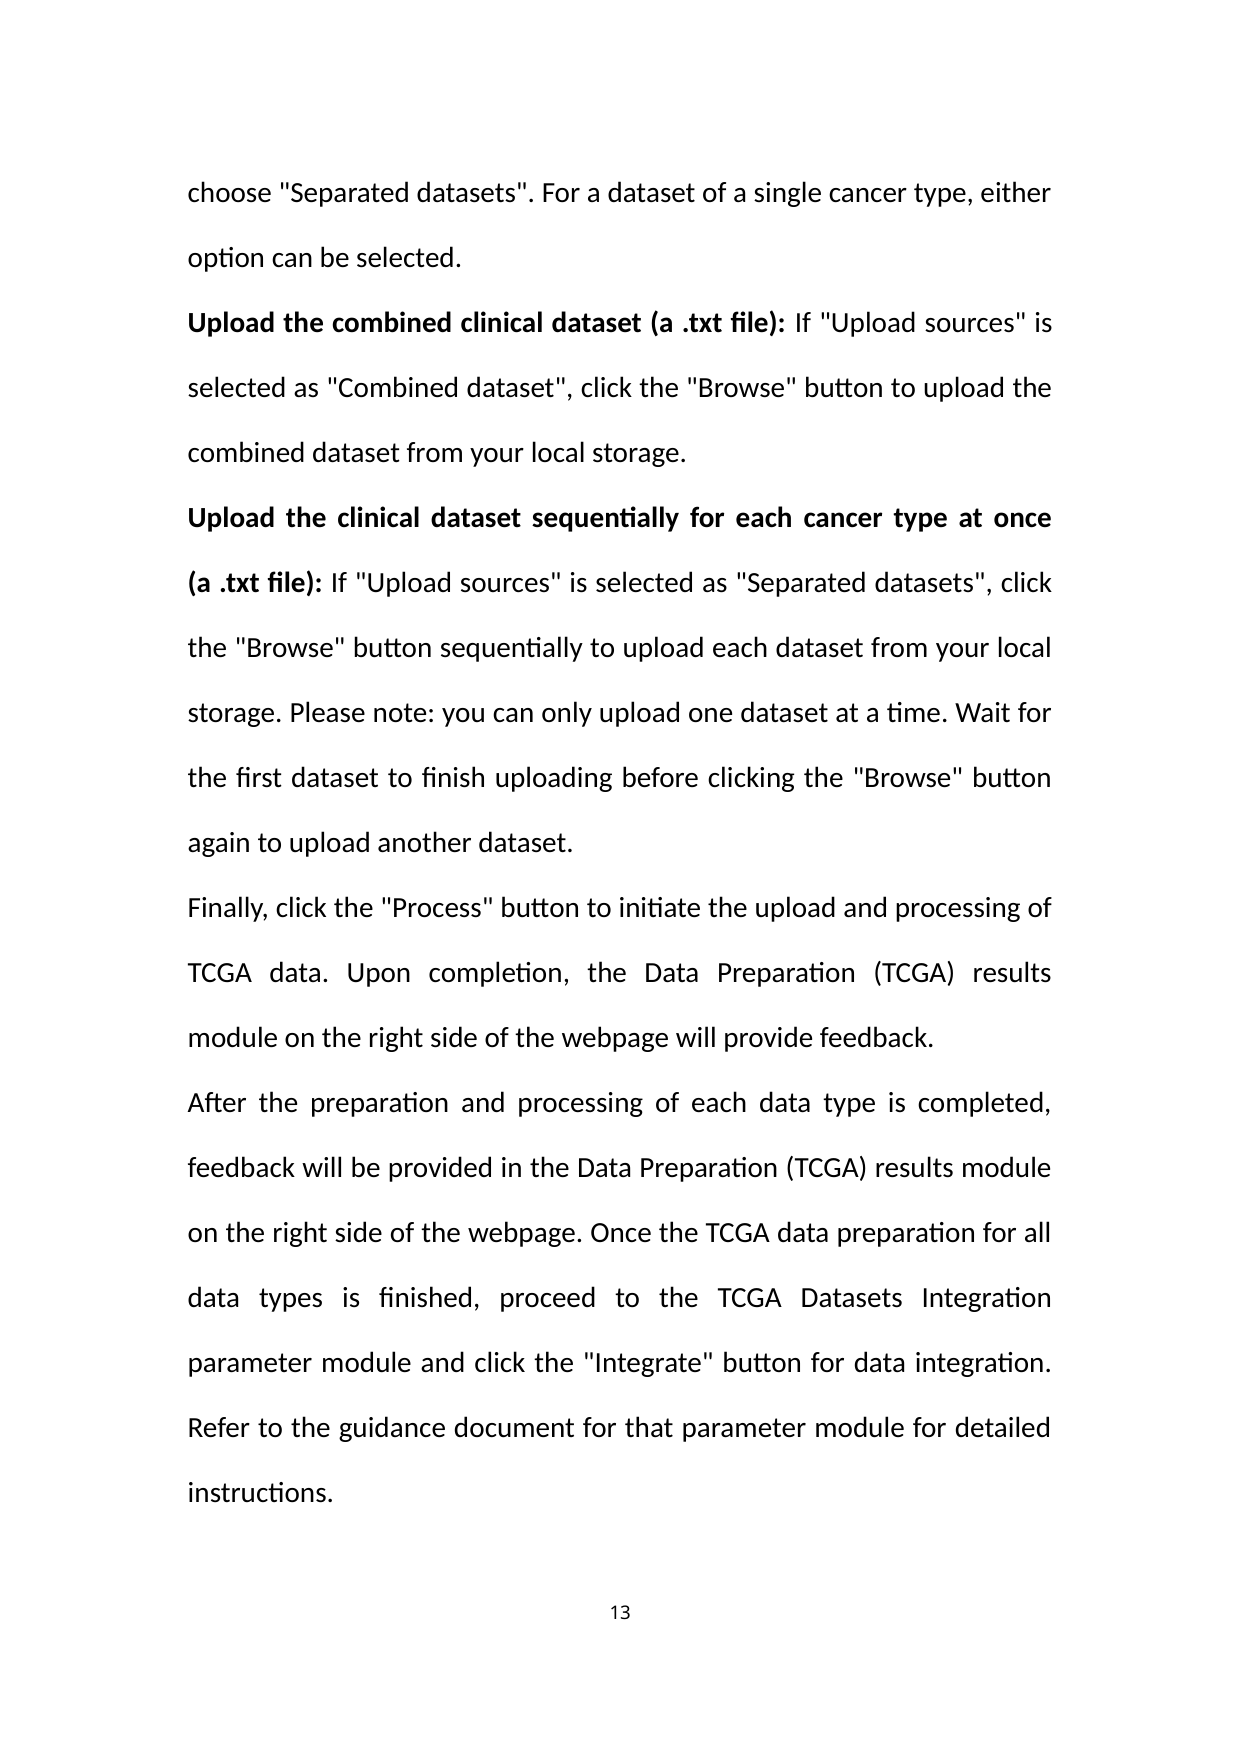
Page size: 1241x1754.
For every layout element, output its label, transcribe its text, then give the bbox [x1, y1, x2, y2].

text Finally, click the "Process" button to initiate the upload and processing of TCGA data. Upon completion, the Data Preparation (TCGA) results module on the right side of the webpage will provide feedback. [187, 875, 1053, 1070]
text Upload the clinical dataset sequentially for each cancer type at once (a .txt file): If "Upload sources" is selected as "Separated datasets", click the "Browse" button sequentially to upload each dataset from your local storage. Please note: you can only upload one dataset at a time. Wait for the first dataset to finish uploading before clicking the "Browse" button again to upload another dataset. [187, 485, 1053, 875]
text Upload the combined clinical dataset (a .txt file): If "Upload sources" is selected as "Combined dataset", click the "Browse" button to upload the combined dataset from your local storage. [187, 290, 1053, 485]
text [187, 160, 1053, 290]
text After the preparation and processing of each data type is completed, feedback will be provided in the Data Preparation (TCGA) results module on the right side of the webpage. Once the TCGA data preparation for all data types is finished, proceed to the TCGA Datasets Integration parameter module and click the "Integrate" button for data integration. Refer to the guidance document for that parameter module for detailed instructions. [187, 1070, 1053, 1525]
